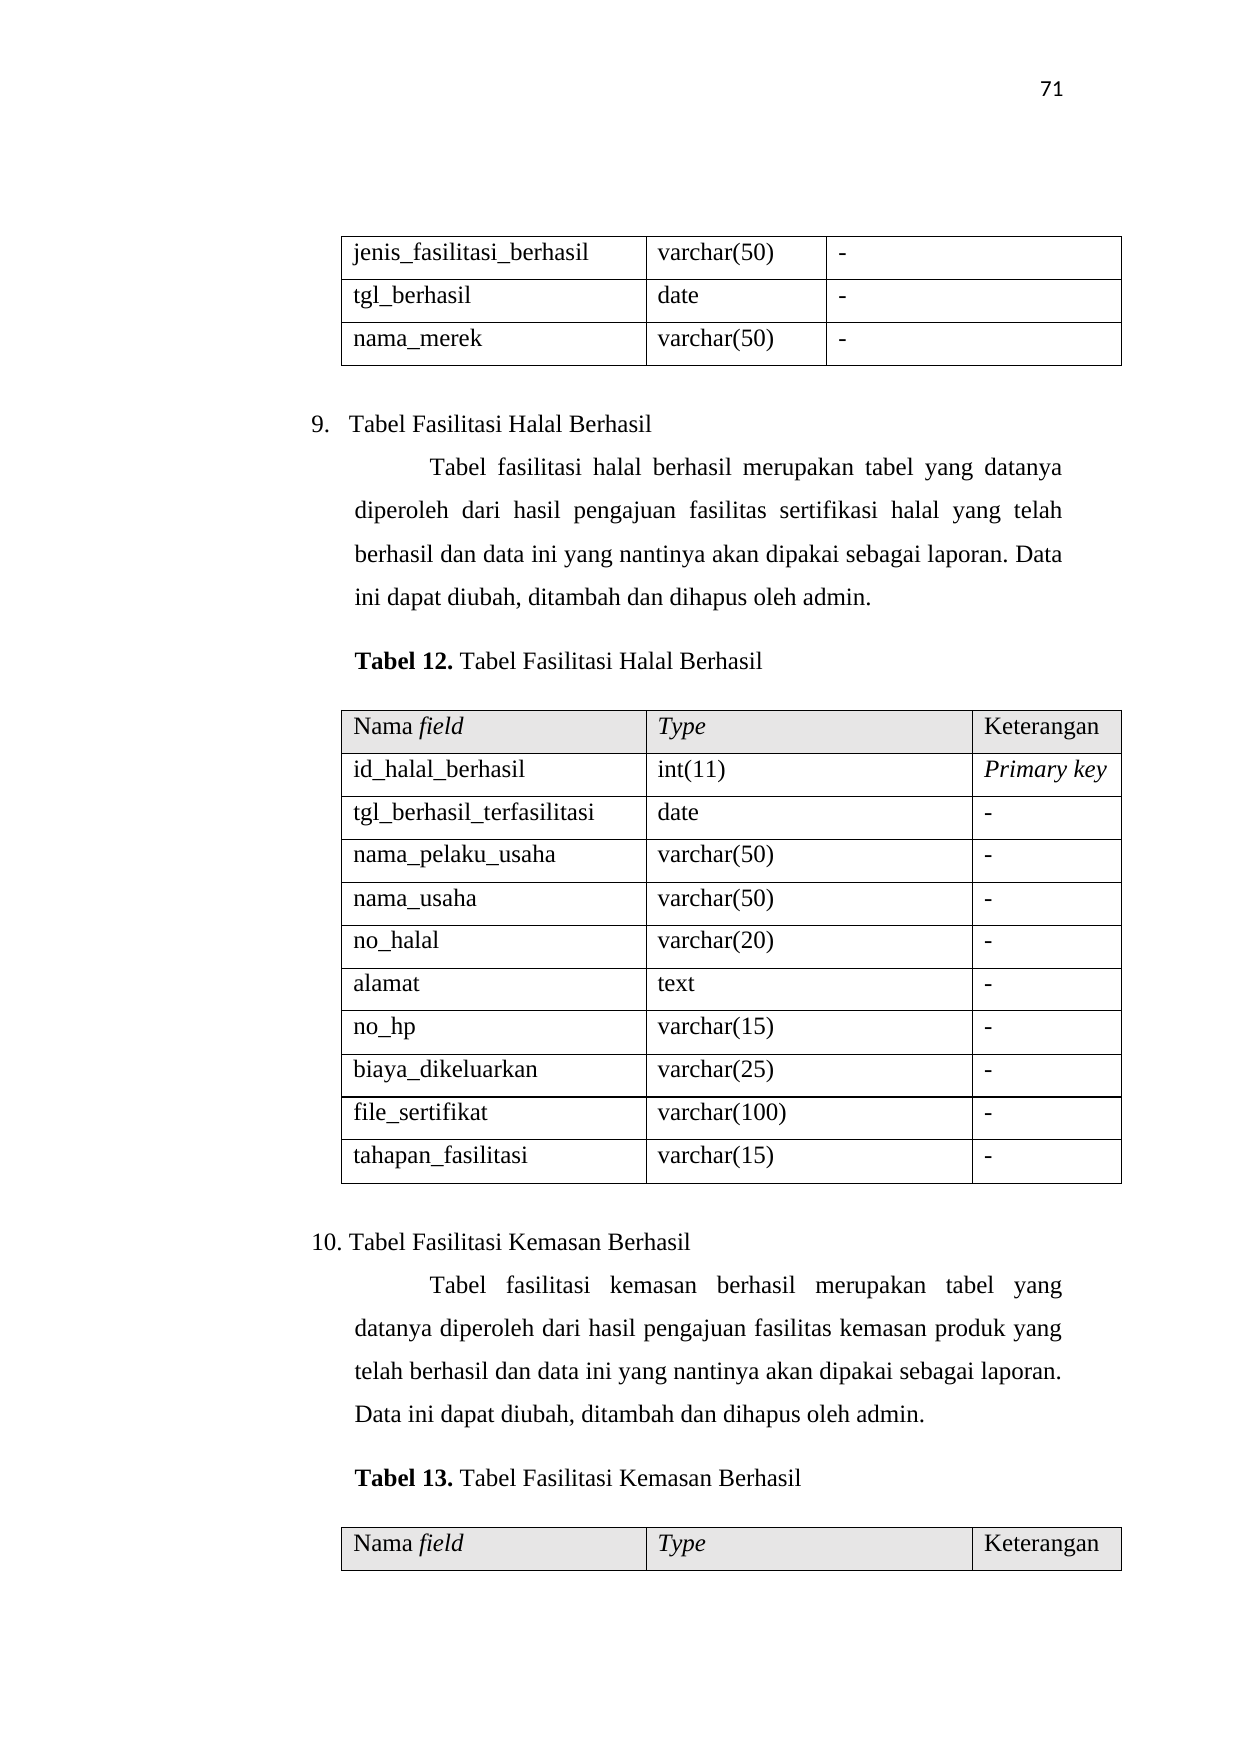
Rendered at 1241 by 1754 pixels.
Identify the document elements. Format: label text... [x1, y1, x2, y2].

table_cell varchar(50) [647, 323, 826, 365]
table_header Type [647, 1528, 972, 1570]
table_cell - [827, 323, 1121, 365]
table_cell - [827, 237, 1121, 279]
table_cell biaya_dikeluarkan [342, 1055, 646, 1096]
table_cell - [973, 969, 1121, 1010]
table_cell - [973, 1140, 1121, 1182]
table_header Keterangan [973, 1528, 1121, 1570]
table_header Nama field [342, 711, 646, 753]
table_header Type [647, 711, 972, 753]
table_cell varchar(20) [647, 926, 972, 967]
table_cell - [973, 1098, 1121, 1139]
table_cell date [647, 797, 972, 838]
table_cell - [973, 797, 1121, 838]
table_cell no_halal [342, 926, 646, 967]
list Tabel Fasilitasi Kemasan Berhasil [311, 1227, 1063, 1255]
table_cell id_halal_berhasil [342, 754, 646, 796]
table_cell varchar(25) [647, 1055, 972, 1096]
table_cell no_hp [342, 1011, 646, 1053]
table_cell - [827, 280, 1121, 322]
table_cell nama_usaha [342, 883, 646, 924]
table_cell jenis_fasilitasi_berhasil [342, 237, 646, 279]
table_header Keterangan [973, 711, 1121, 753]
list Tabel fasilitasi kemasan berhasil merupakan tabel yang datanya diperoleh dari hasil pengajuan fasilitas kemasan produk yang telah berhasil dan data ini yang nantinya akan dipakai sebagai laporan. Data ini dapat diubah, ditambah dan dihapus oleh admin. [354, 1270, 1063, 1428]
list Tabel Fasilitasi Halal Berhasil [311, 409, 1063, 438]
table_cell text [647, 969, 972, 1010]
table_cell int(11) [647, 754, 972, 796]
table_cell varchar(100) [647, 1098, 972, 1139]
table_cell varchar(50) [647, 840, 972, 882]
table_cell tgl_berhasil [342, 280, 646, 322]
text Tabel 12. Tabel Fasilitasi Halal Berhasil [354, 646, 1063, 674]
table_header Nama field [342, 1528, 646, 1570]
table_cell nama_merek [342, 323, 646, 365]
table_cell varchar(15) [647, 1140, 972, 1182]
table_cell alamat [342, 969, 646, 1010]
table_cell varchar(50) [647, 883, 972, 924]
table_cell tahapan_fasilitasi [342, 1140, 646, 1182]
table_cell varchar(15) [647, 1011, 972, 1053]
table_cell - [973, 926, 1121, 967]
table_cell date [647, 280, 826, 322]
table_cell - [973, 840, 1121, 882]
table_cell - [973, 1055, 1121, 1096]
list Tabel fasilitasi halal berhasil merupakan tabel yang datanya diperoleh dari hasil pengajuan fasilitas sertifikasi halal yang telah berhasil dan data ini yang nantinya akan dipakai sebagai laporan. Data ini dapat diubah, ditambah dan dihapus oleh admin. [354, 452, 1063, 611]
table_cell - [973, 1011, 1121, 1053]
text Tabel 13. Tabel Fasilitasi Kemasan Berhasil [354, 1463, 1063, 1492]
table_cell - [973, 883, 1121, 924]
table_cell nama_pelaku_usaha [342, 840, 646, 882]
table_cell file_sertifikat [342, 1098, 646, 1139]
table_cell tgl_berhasil_terfasilitasi [342, 797, 646, 838]
table_cell varchar(50) [647, 237, 826, 279]
table_cell Primary key [973, 754, 1121, 796]
